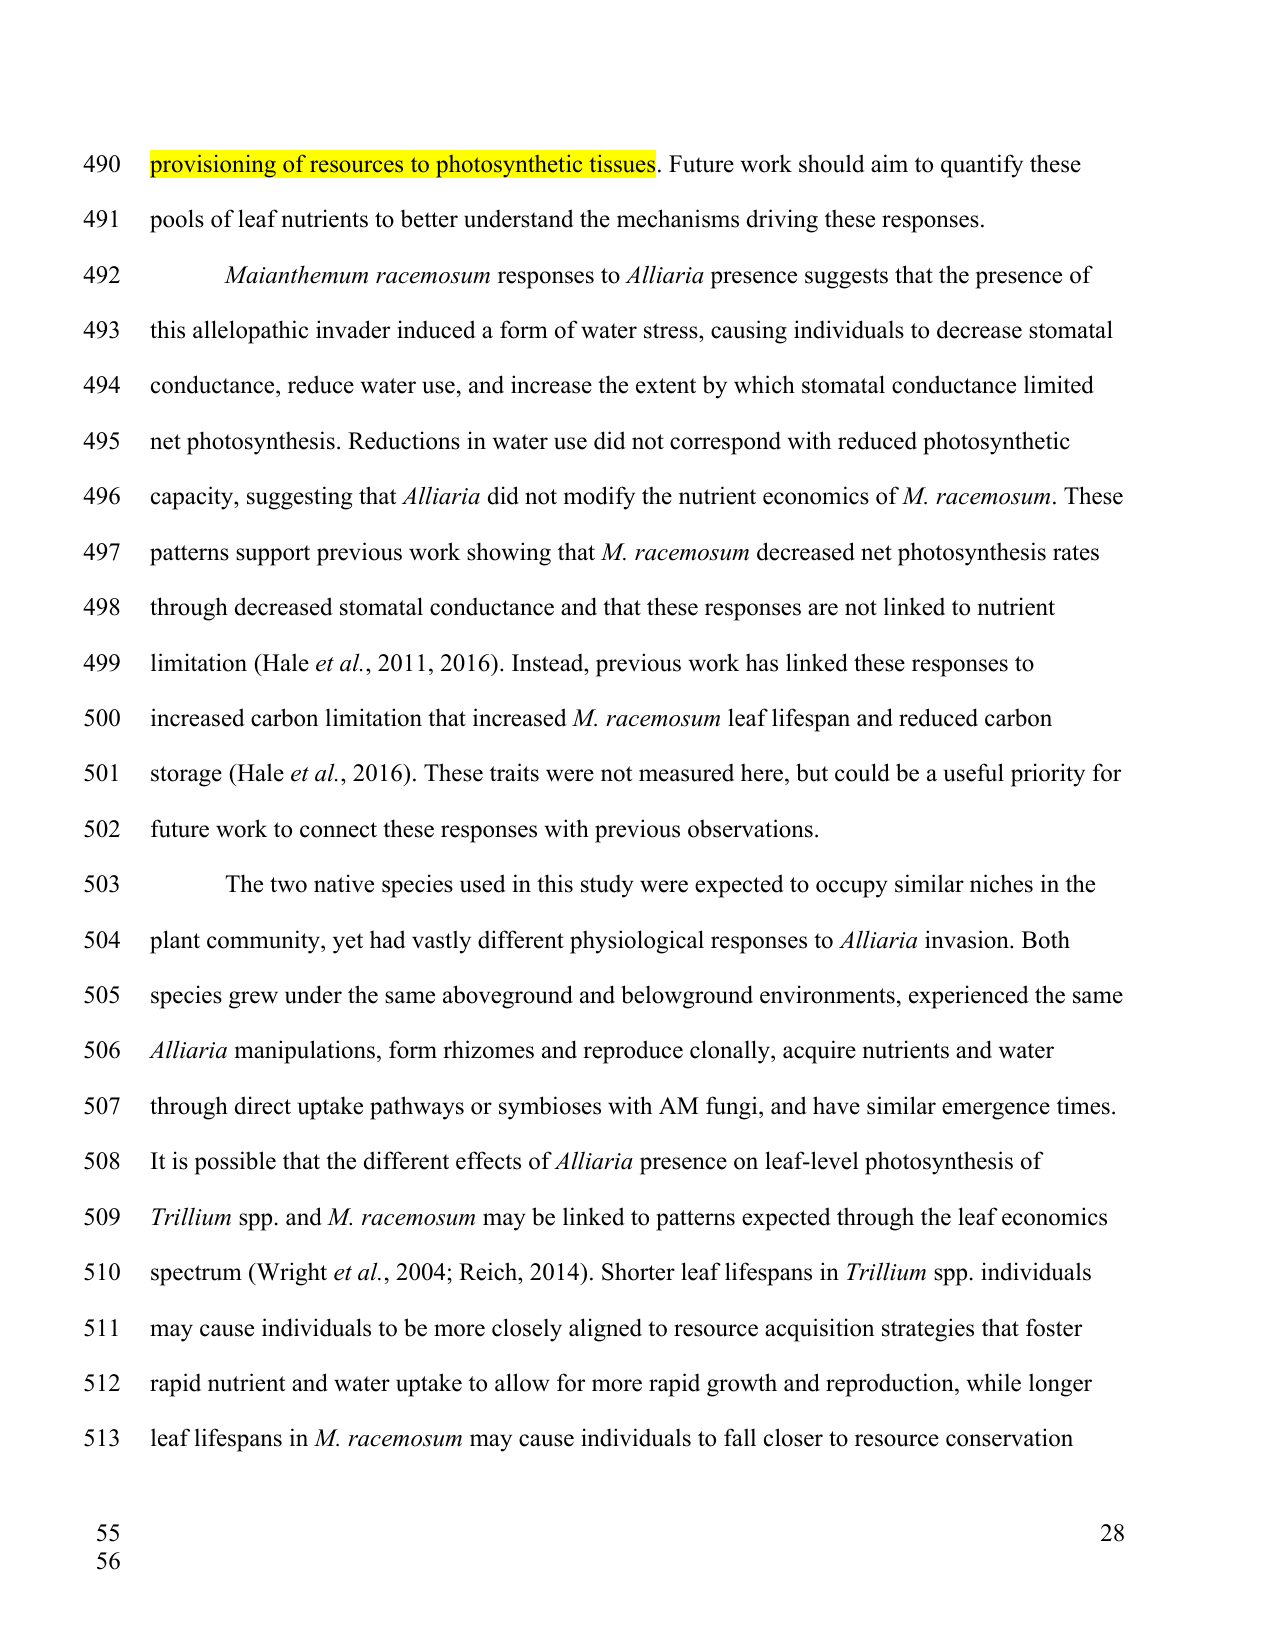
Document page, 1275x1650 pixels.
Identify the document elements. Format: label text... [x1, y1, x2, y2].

text Maianthemum racemosum responses to Alliaria presence suggests that the presence of this allelopathic invader induced a form of water stress, causing individuals to decrease stomatal conductance, reduce water use, and increase the extent by which stomatal conductance limited net photosynthesis. Reductions in water use did not correspond with reduced photosynthetic capacity, suggesting that Alliaria did not modify the nutrient economics of M. racemosum. These patterns support previous work showing that M. racemosum decreased net photosynthesis rates through decreased stomatal conductance and that these responses are not linked to nutrient limitation . Instead, previous work has linked these responses to increased carbon limitation that increased M. racemosum leaf lifespan and reduced carbon storage . These traits were not measured here, but could be a useful priority for future work to connect these responses with previous observations. [150, 261, 1125, 843]
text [150, 150, 1125, 233]
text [150, 870, 1125, 1452]
